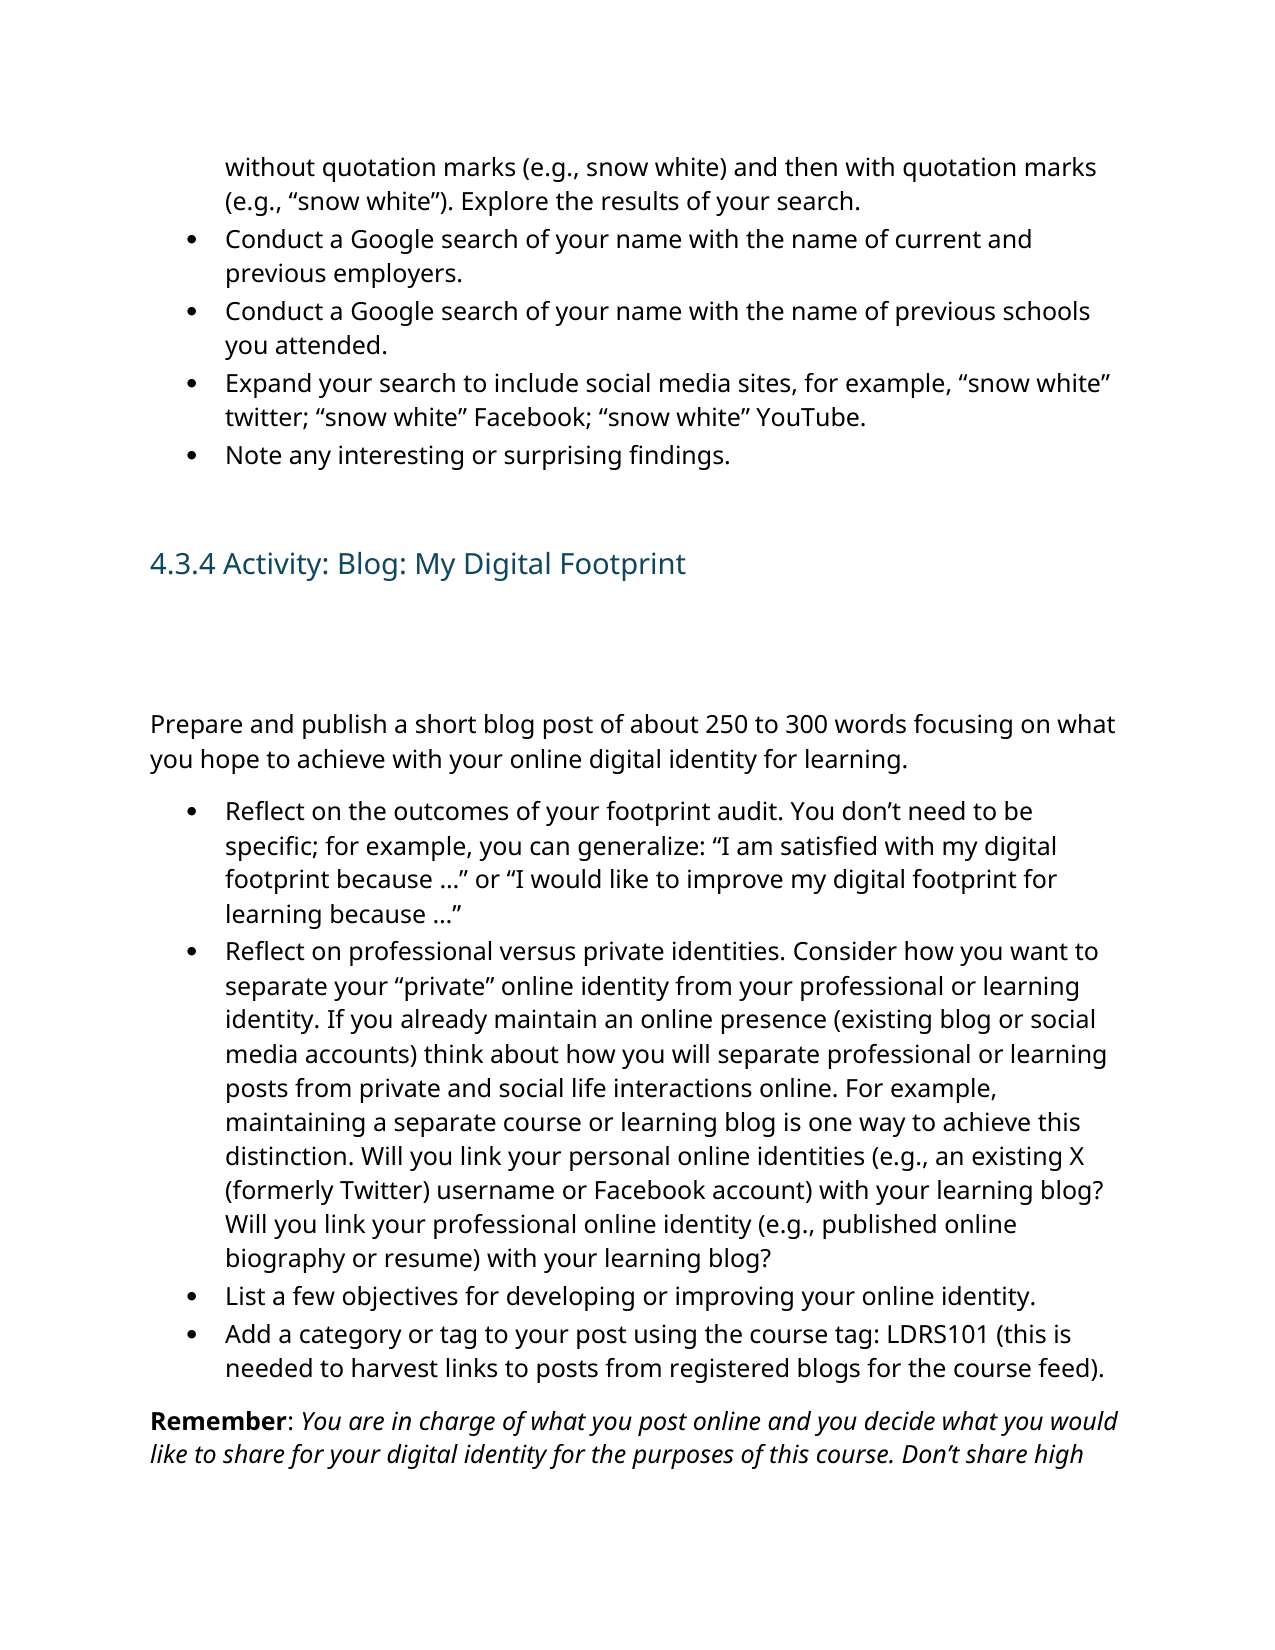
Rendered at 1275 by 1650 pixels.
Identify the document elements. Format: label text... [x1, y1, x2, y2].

list Note any interesting or surprising findings. [187, 437, 1125, 472]
subtitle 4.3.4 Activity: Blog: My Digital Footprint [150, 543, 1125, 583]
list Add a category or tag to your post using the course tag: LDRS101 (this is needed to harvest links to posts from registered blogs for the course feed). [187, 1316, 1125, 1384]
list Reflect on the outcomes of your footprint audit. You don’t need to be specific; for example, you can generalize: “I am satisfied with my digital footprint because …” or “I would like to improve my digital footprint for learning because …” [187, 794, 1125, 930]
text Prepare and publish a short blog post of about 250 to 300 words focusing on what you hope to achieve with your online digital identity for learning. [150, 707, 1125, 775]
list List a few objectives for developing or improving your online identity. [187, 1278, 1125, 1312]
list Conduct a Google search of your name with the name of previous schools you attended. [187, 294, 1125, 362]
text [150, 1403, 1125, 1471]
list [187, 150, 1125, 218]
list Expand your search to include social media sites, for example, “snow white” twitter; “snow white” Facebook; “snow white” YouTube. [187, 366, 1125, 434]
list Reflect on professional versus private identities. Consider how you want to separate your “private” online identity from your professional or learning identity. If you already maintain an online presence (existing blog or social media accounts) think about how you will separate professional or learning posts from private and social life interactions online. For example, maintaining a separate course or learning blog is one way to achieve this distinction. Will you link your personal online identities (e.g., an existing X (formerly Twitter) username or Facebook account) with your learning blog? Will you link your professional online identity (e.g., published online biography or resume) with your learning blog? [187, 934, 1125, 1275]
list Conduct a Google search of your name with the name of current and previous employers. [187, 222, 1125, 290]
